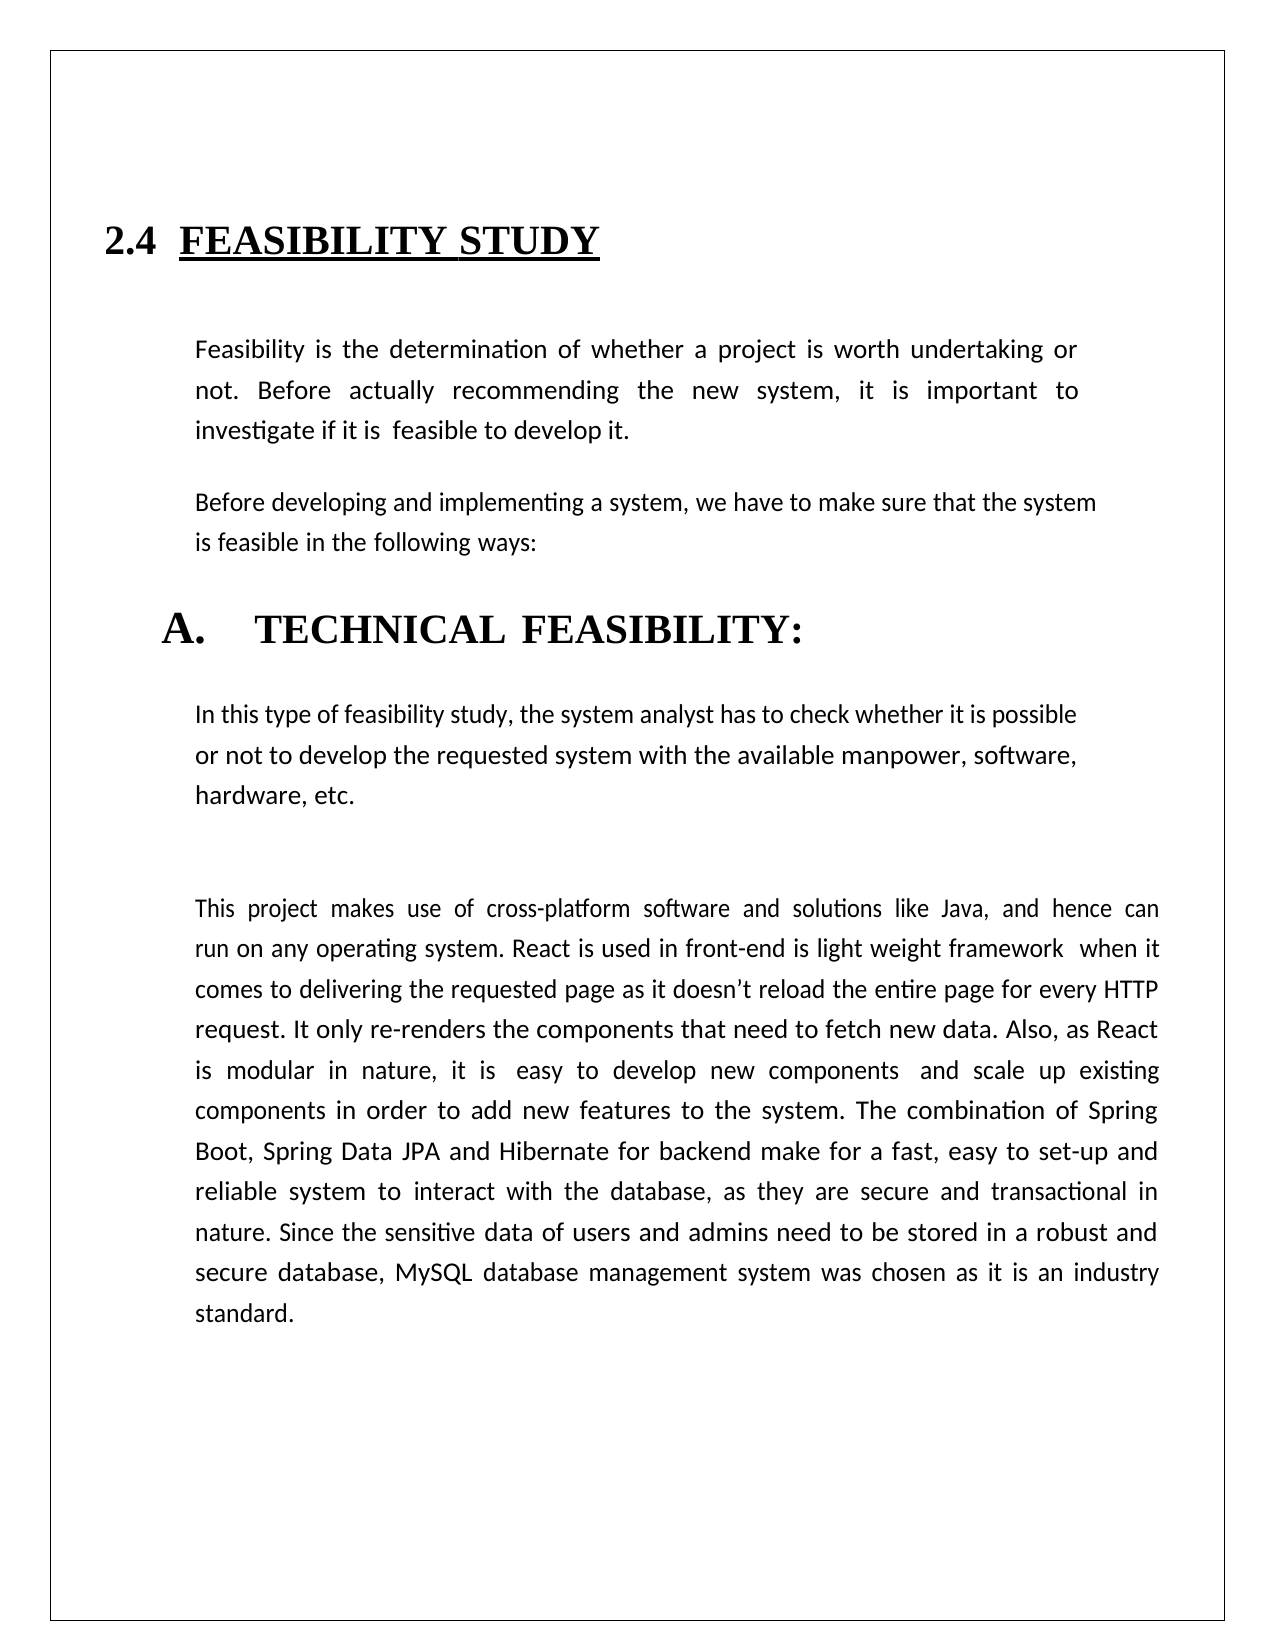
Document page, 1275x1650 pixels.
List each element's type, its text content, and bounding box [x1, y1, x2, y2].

subtitle TECHNICAL FEASIBILITY: [161, 601, 1181, 653]
text Before developing and implementing a system, we have to make sure that the system [195, 485, 1181, 518]
text is feasible in the following ways: [195, 526, 1181, 559]
subtitle FEASIBILITY STUDY [104, 215, 1181, 263]
text Feasibility is the determination of whether a project is worth undertaking or not. Before actually recommending the new system, it is important to investigate if it is feasible to develop it. [195, 332, 1078, 446]
text In this type of feasibility study, the system analyst has to check whether it is possible or not to develop the requested system with the available manpower, software, hardware, etc. [195, 697, 1079, 811]
text This project makes use of cross-platform software and solutions like Java, and hence can run on any operating system. React is used in front-end is light weight framework when it comes to delivering the requested page as it doesn’t reload the entire page for every HTTP request. It only re-renders the components that need to fetch new data. Also, as React is modular in nature, it is easy to develop new components and scale up existing components in order to add new features to the system. The combination of Spring Boot, Spring Data JPA and Hibernate for backend make for a fast, easy to set-up and reliable system to interact with the database, as they are secure and transactional in nature. Since the sensitive data of users and admins need to be stored in a robust and secure database, MySQL database management system was chosen as it is an industry standard. [195, 891, 1160, 1329]
